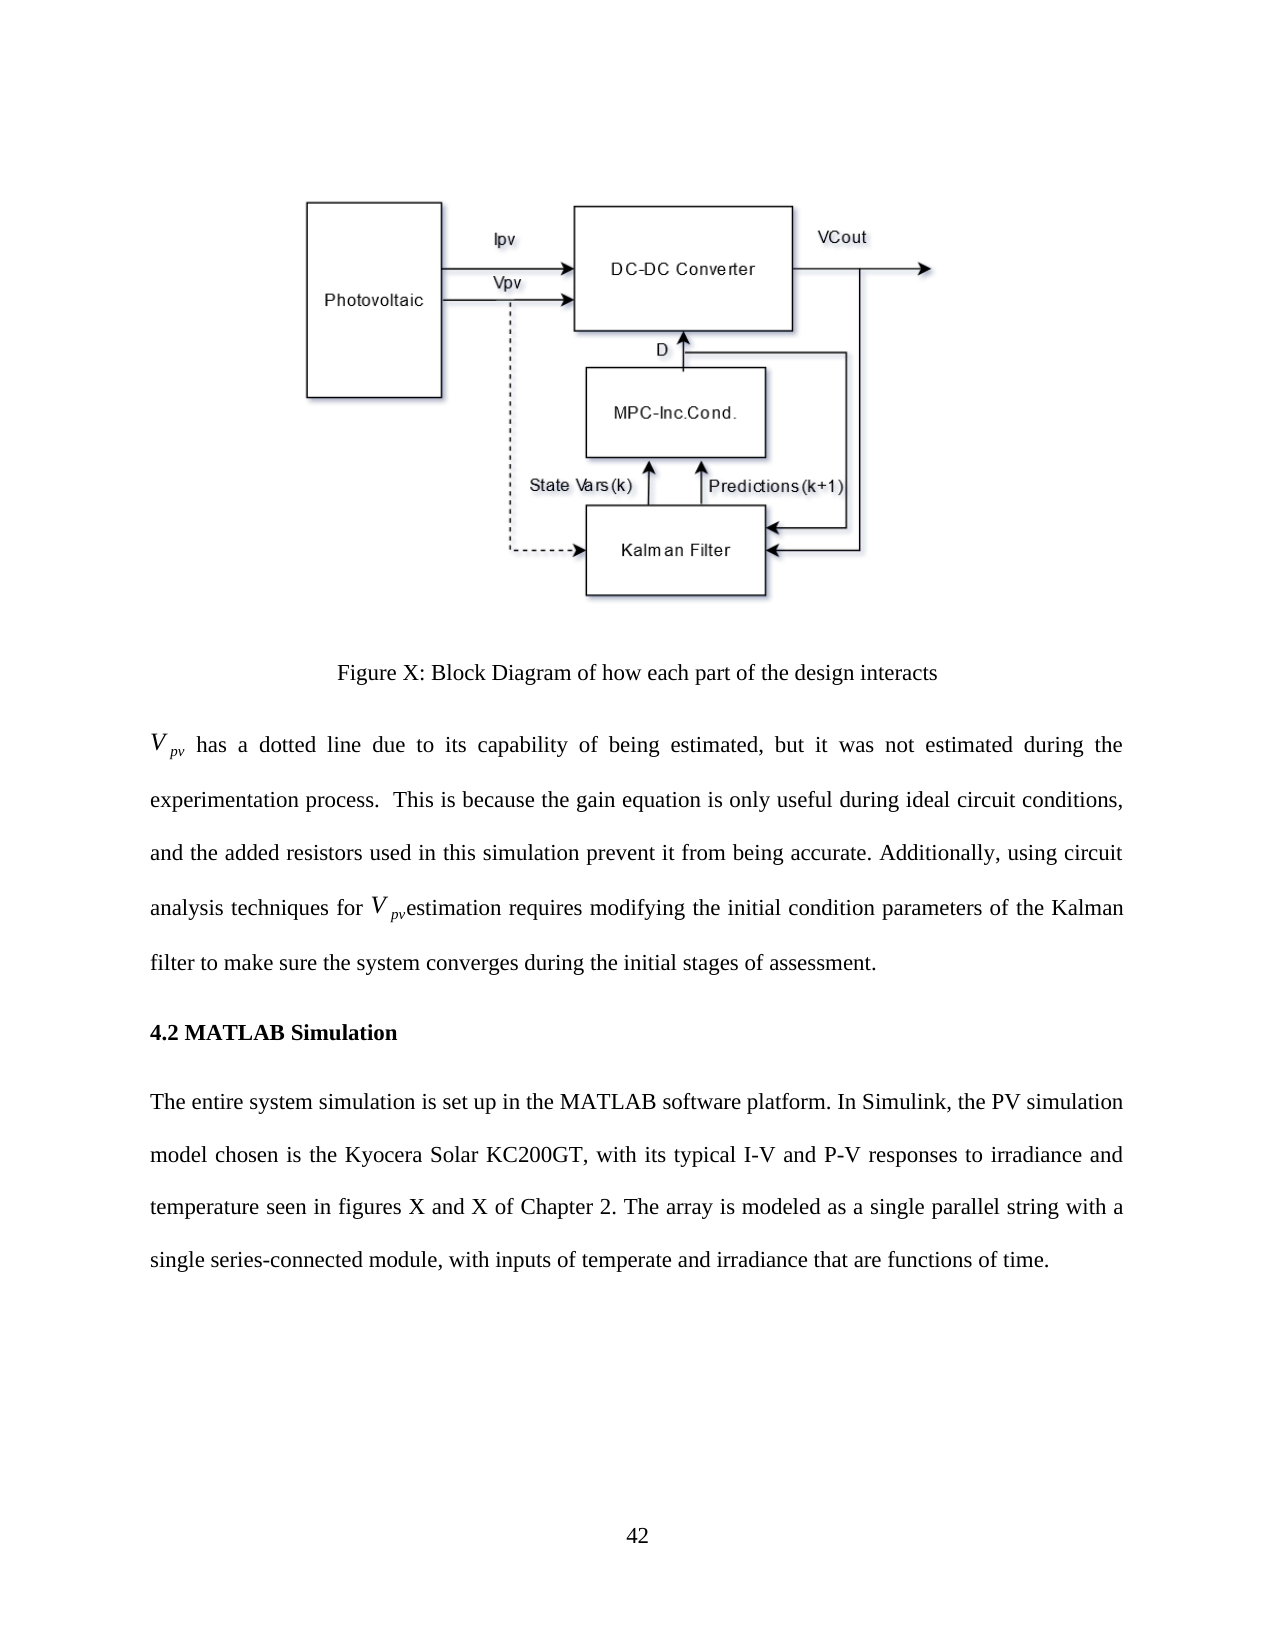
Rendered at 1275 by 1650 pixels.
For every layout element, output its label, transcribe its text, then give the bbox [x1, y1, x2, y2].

text has a dotted line due to its capability of being estimated, but it was not estimated during the experimentation process. This is because the gain equation is only useful during ideal circuit conditions, and the added resistors used in this simulation prevent it from being accurate. Additionally, using circuit analysis techniques for estimation requires modifying the initial condition parameters of the Kalman filter to make sure the system converges during the initial stages of assessment. [150, 728, 1125, 976]
text Figure X: Block Diagram of how each part of the design interacts [150, 659, 1125, 685]
picture [279, 150, 996, 615]
text The entire system simulation is set up in the MATLAB software platform. In Simulink, the PV simulation model chosen is the Kyocera Solar KC200GT, with its typical I-V and P-V responses to irradiance and temperature seen in figures X and X of Chapter 2. The array is modeled as a single parallel string with a single series-connected module, with inputs of temperate and irradiance that are functions of time. [150, 1088, 1125, 1272]
text 4.2 MATLAB Simulation [150, 1018, 1125, 1045]
